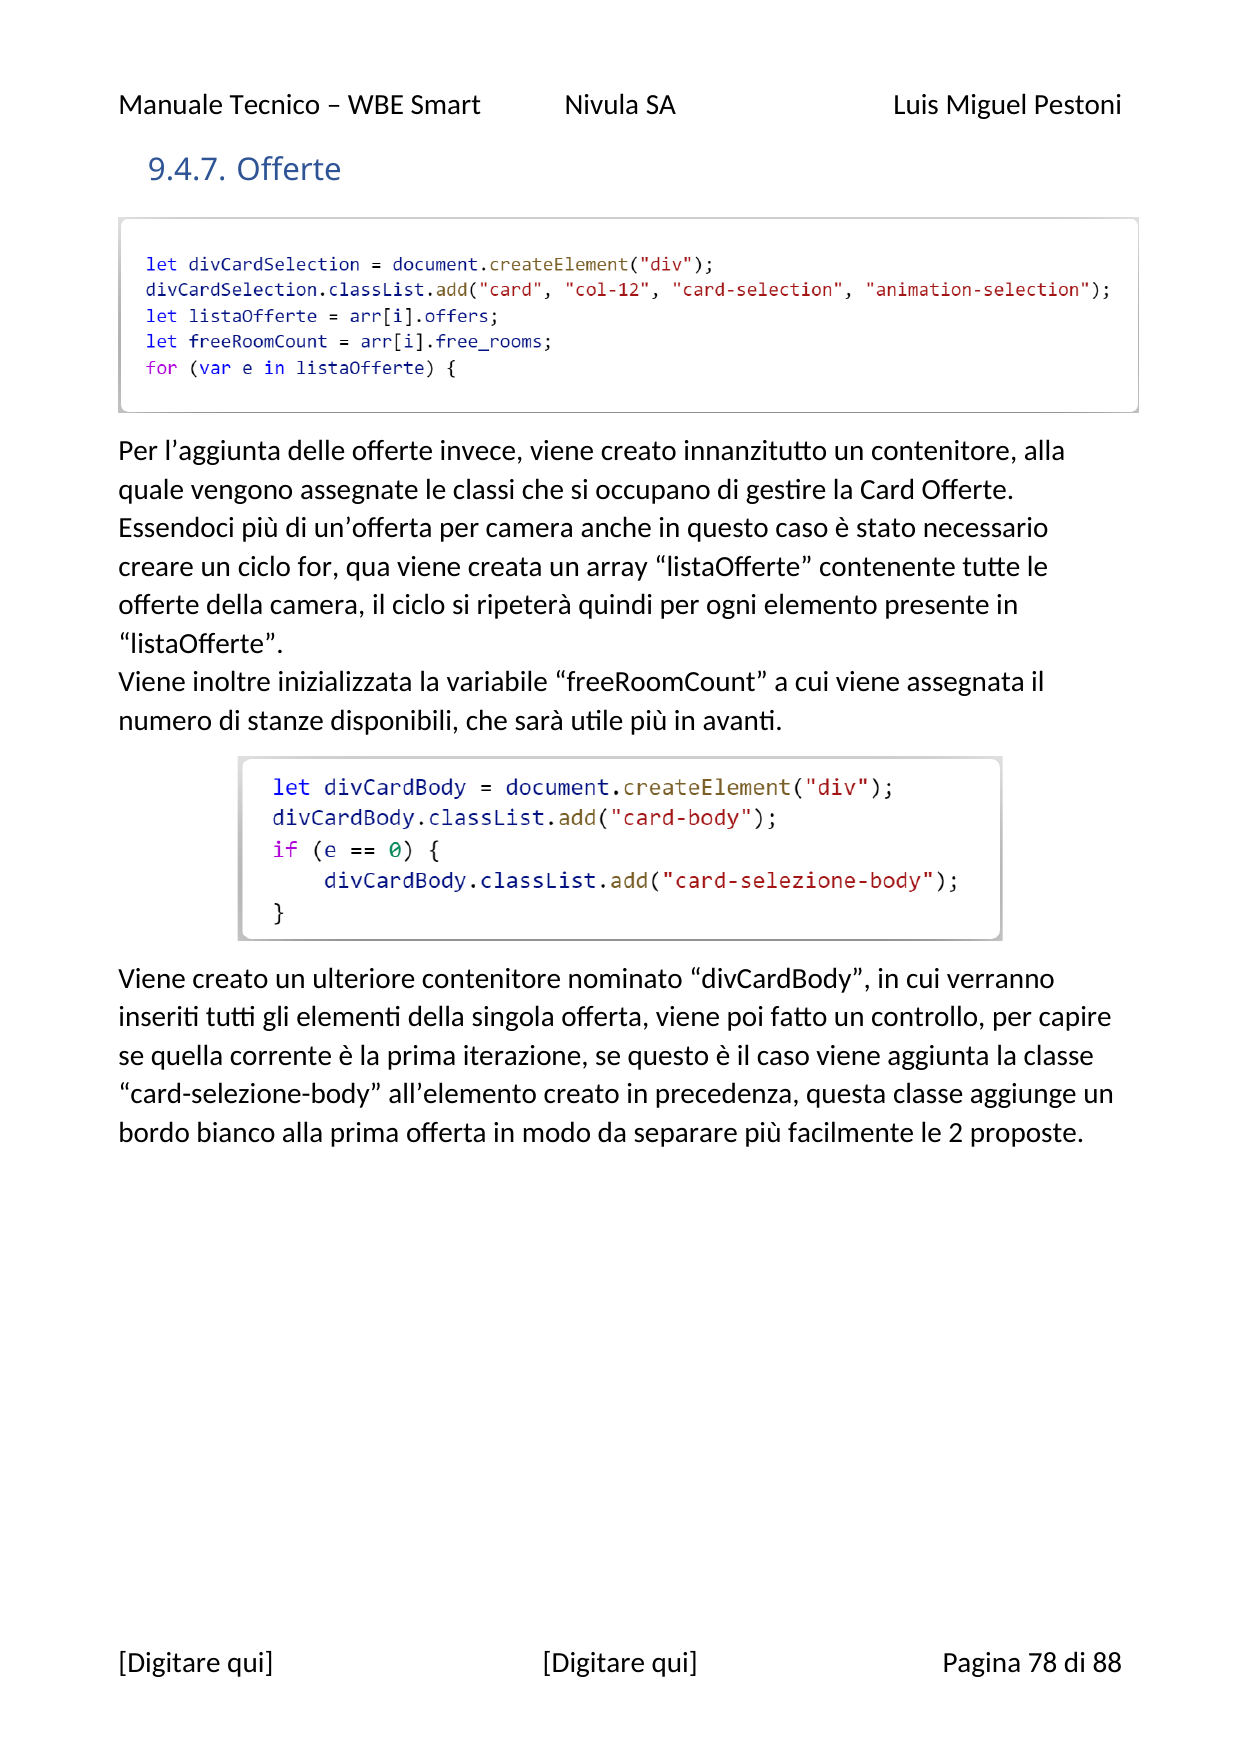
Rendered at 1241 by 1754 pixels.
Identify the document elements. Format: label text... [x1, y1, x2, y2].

text Per l’aggiunta delle offerte invece, viene creato innanzitutto un contenitore, alla quale vengono assegnate le classi che si occupano di gestire la Card Offerte. Essendoci più di un’offerta per camera anche in questo caso è stato necessario creare un ciclo for, qua viene creata un array “listaOfferte” contenente tutte le offerte della camera, il ciclo si ripeterà quindi per ogni elemento presente in “listaOfferte”. Viene inoltre inizializzata la variabile “freeRoomCount” a cui viene assegnata il numero di stanze disponibili, che sarà utile più in avanti. [118, 432, 1122, 737]
text Viene creato un ulteriore contenitore nominato “divCardBody”, in cui verranno inseriti tutti gli elementi della singola offerta, viene poi fatto un controllo, per capire se quella corrente è la prima iterazione, se questo è il caso viene aggiunta la classe “card-selezione-body” all’elemento creato in precedenza, questa classe aggiunge un bordo bianco alla prima offerta in modo da separare più facilmente le 2 proposte. [118, 960, 1122, 1149]
picture [118, 217, 1139, 413]
picture [237, 756, 1003, 941]
subtitle Offerte [148, 147, 1122, 189]
